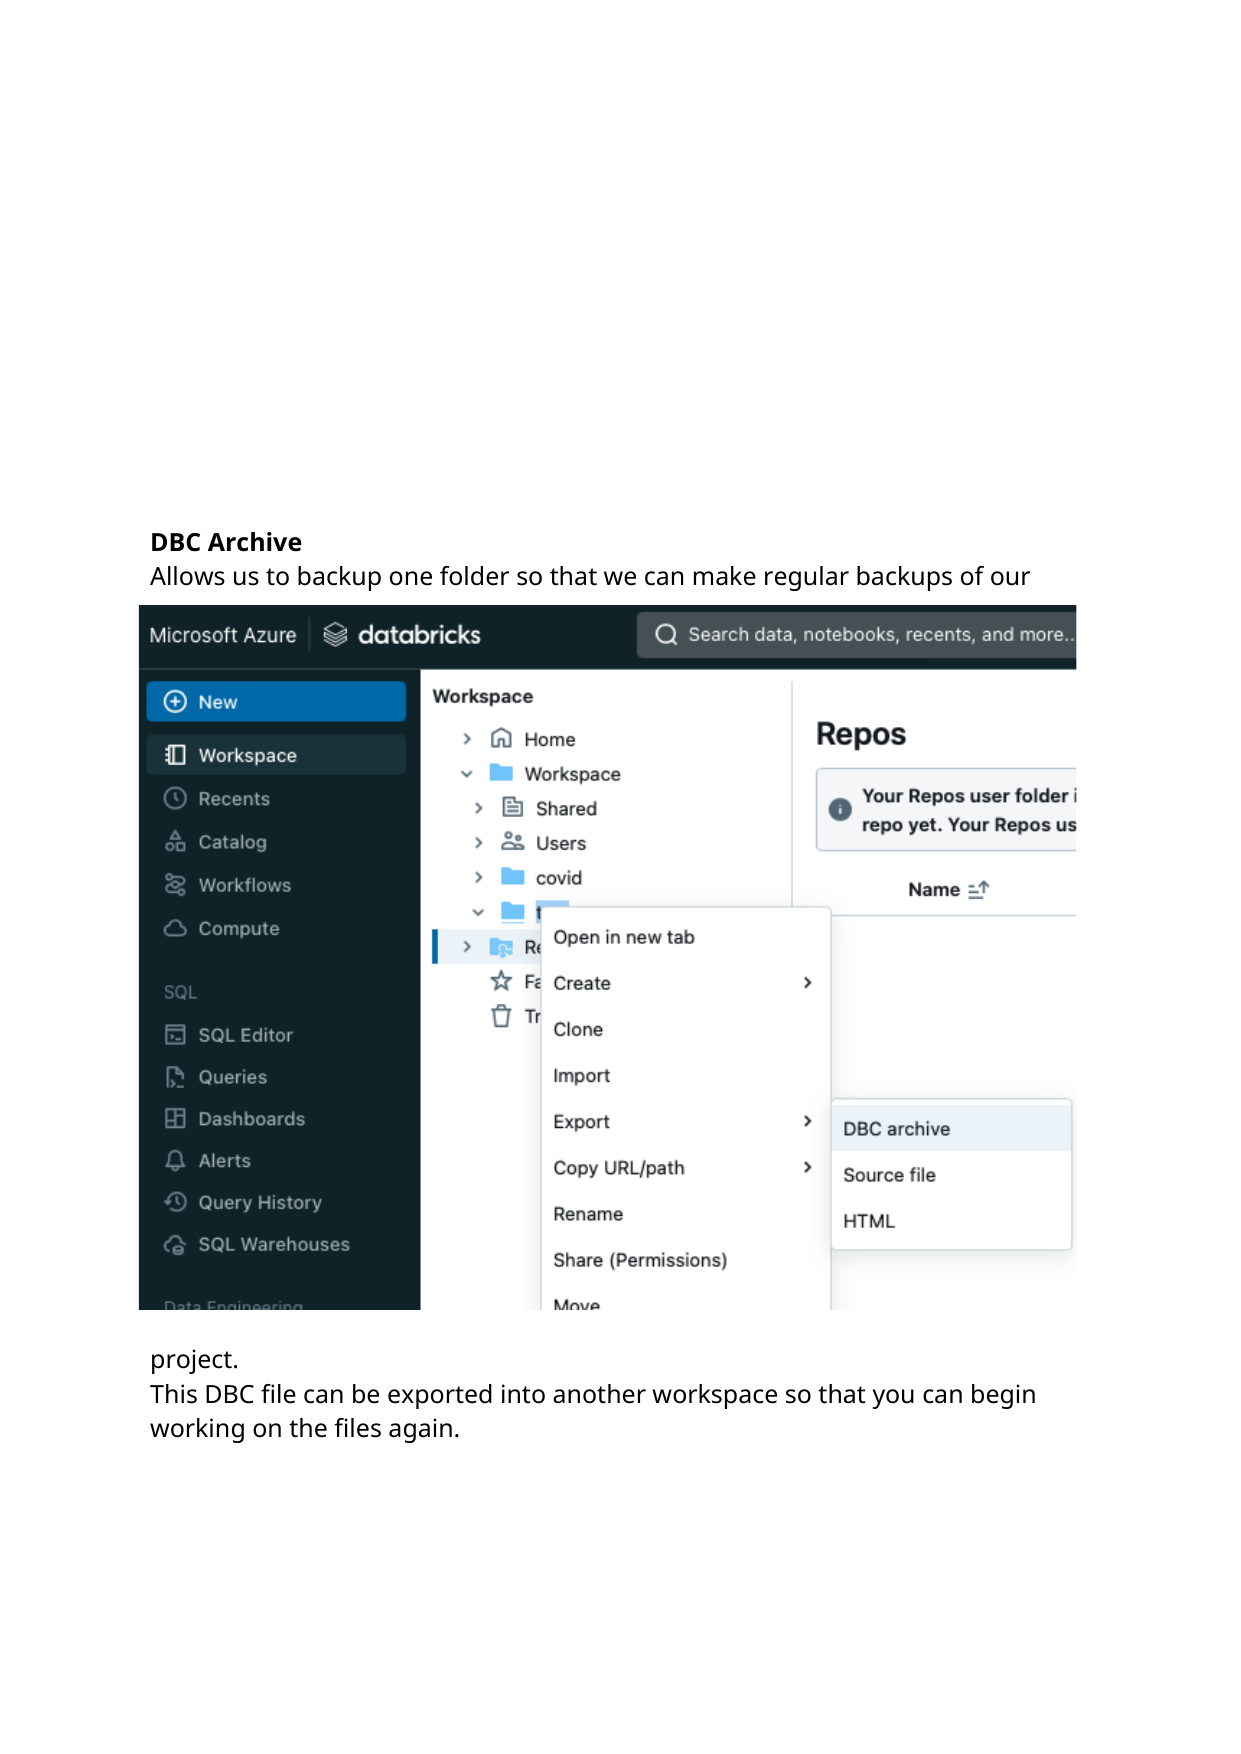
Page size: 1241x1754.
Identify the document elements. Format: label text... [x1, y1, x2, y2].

text DBC Archive [150, 525, 1090, 559]
picture [138, 605, 1076, 1310]
text This DBC file can be exported into another workspace so that you can begin working on the files again. [150, 1376, 1090, 1444]
